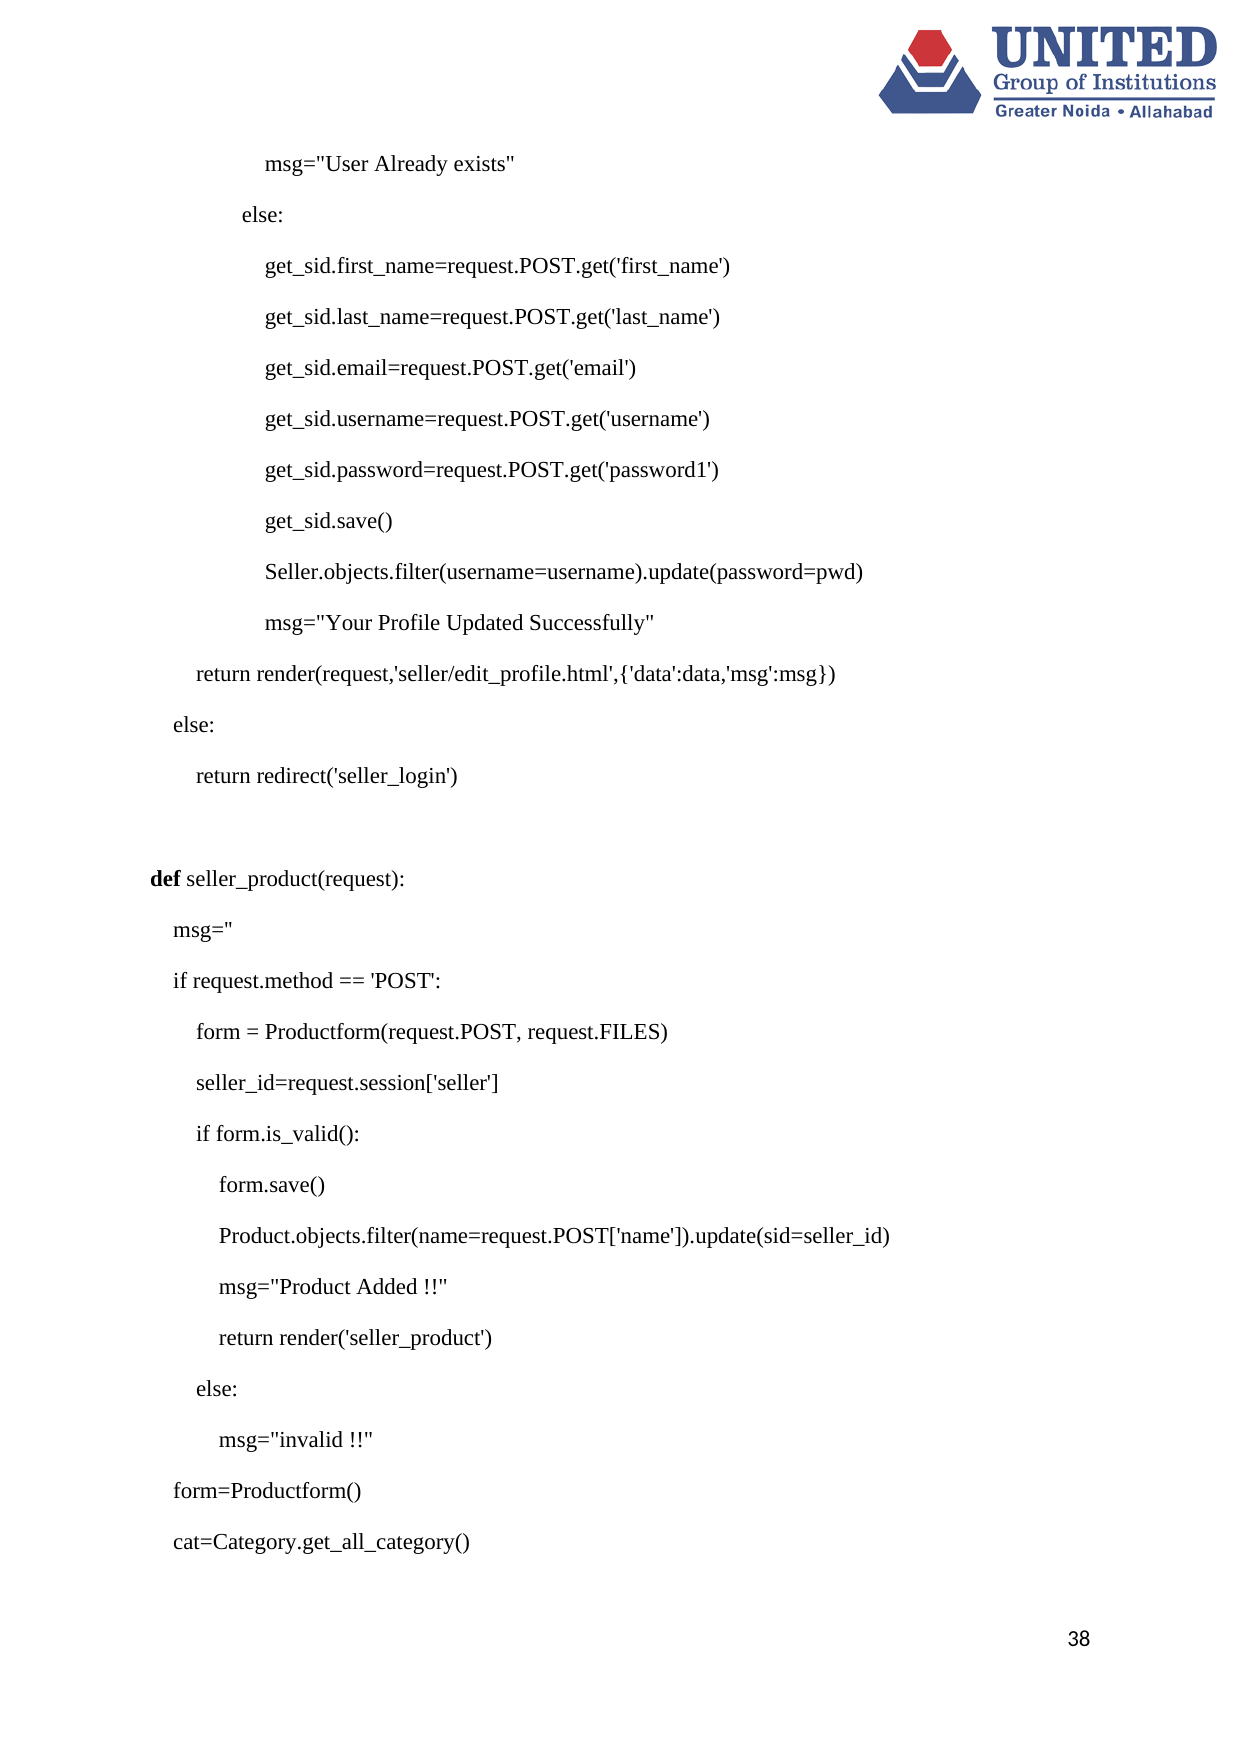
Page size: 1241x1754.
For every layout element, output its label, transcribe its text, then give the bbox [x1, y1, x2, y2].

text if form.is_valid(): [150, 1120, 1090, 1146]
text return redirect('seller_login') [150, 762, 1090, 789]
text seller_id=request.session['seller'] [150, 1069, 1090, 1095]
text get_sid.password=request.POST.get('password1') [150, 456, 1090, 483]
picture [873, 20, 1218, 124]
text msg="Your Profile Updated Successfully" [150, 609, 1090, 636]
text get_sid.save() [150, 507, 1090, 534]
text Product.objects.filter(name=request.POST['name']).update(sid=seller_id) [150, 1222, 1090, 1248]
text msg="invalid !!" [150, 1426, 1090, 1452]
text return render(request,'seller/edit_profile.html',{'data':data,'msg':msg}) [150, 660, 1090, 687]
text form.save() [150, 1171, 1090, 1197]
text Seller.objects.filter(username=username).update(password=pwd) [150, 558, 1090, 585]
text msg='' [150, 916, 1090, 942]
text cat=Category.get_all_category() [150, 1528, 1090, 1554]
text form = Productform(request.POST, request.FILES) [150, 1018, 1090, 1044]
text get_sid.first_name=request.POST.get('first_name') [150, 252, 1090, 278]
text form=Productform() [150, 1477, 1090, 1503]
text else: [150, 1375, 1090, 1401]
text else: [150, 711, 1090, 738]
text if request.method == 'POST': [150, 967, 1090, 993]
text def seller_product(request): [150, 864, 1090, 891]
text msg="User Already exists" [150, 150, 1090, 176]
text msg="Product Added !!" [150, 1273, 1090, 1299]
text get_sid.username=request.POST.get('username') [150, 405, 1090, 432]
text else: [150, 201, 1090, 227]
text get_sid.email=request.POST.get('email') [150, 354, 1090, 381]
text return render('seller_product') [150, 1324, 1090, 1350]
text get_sid.last_name=request.POST.get('last_name') [150, 303, 1090, 329]
